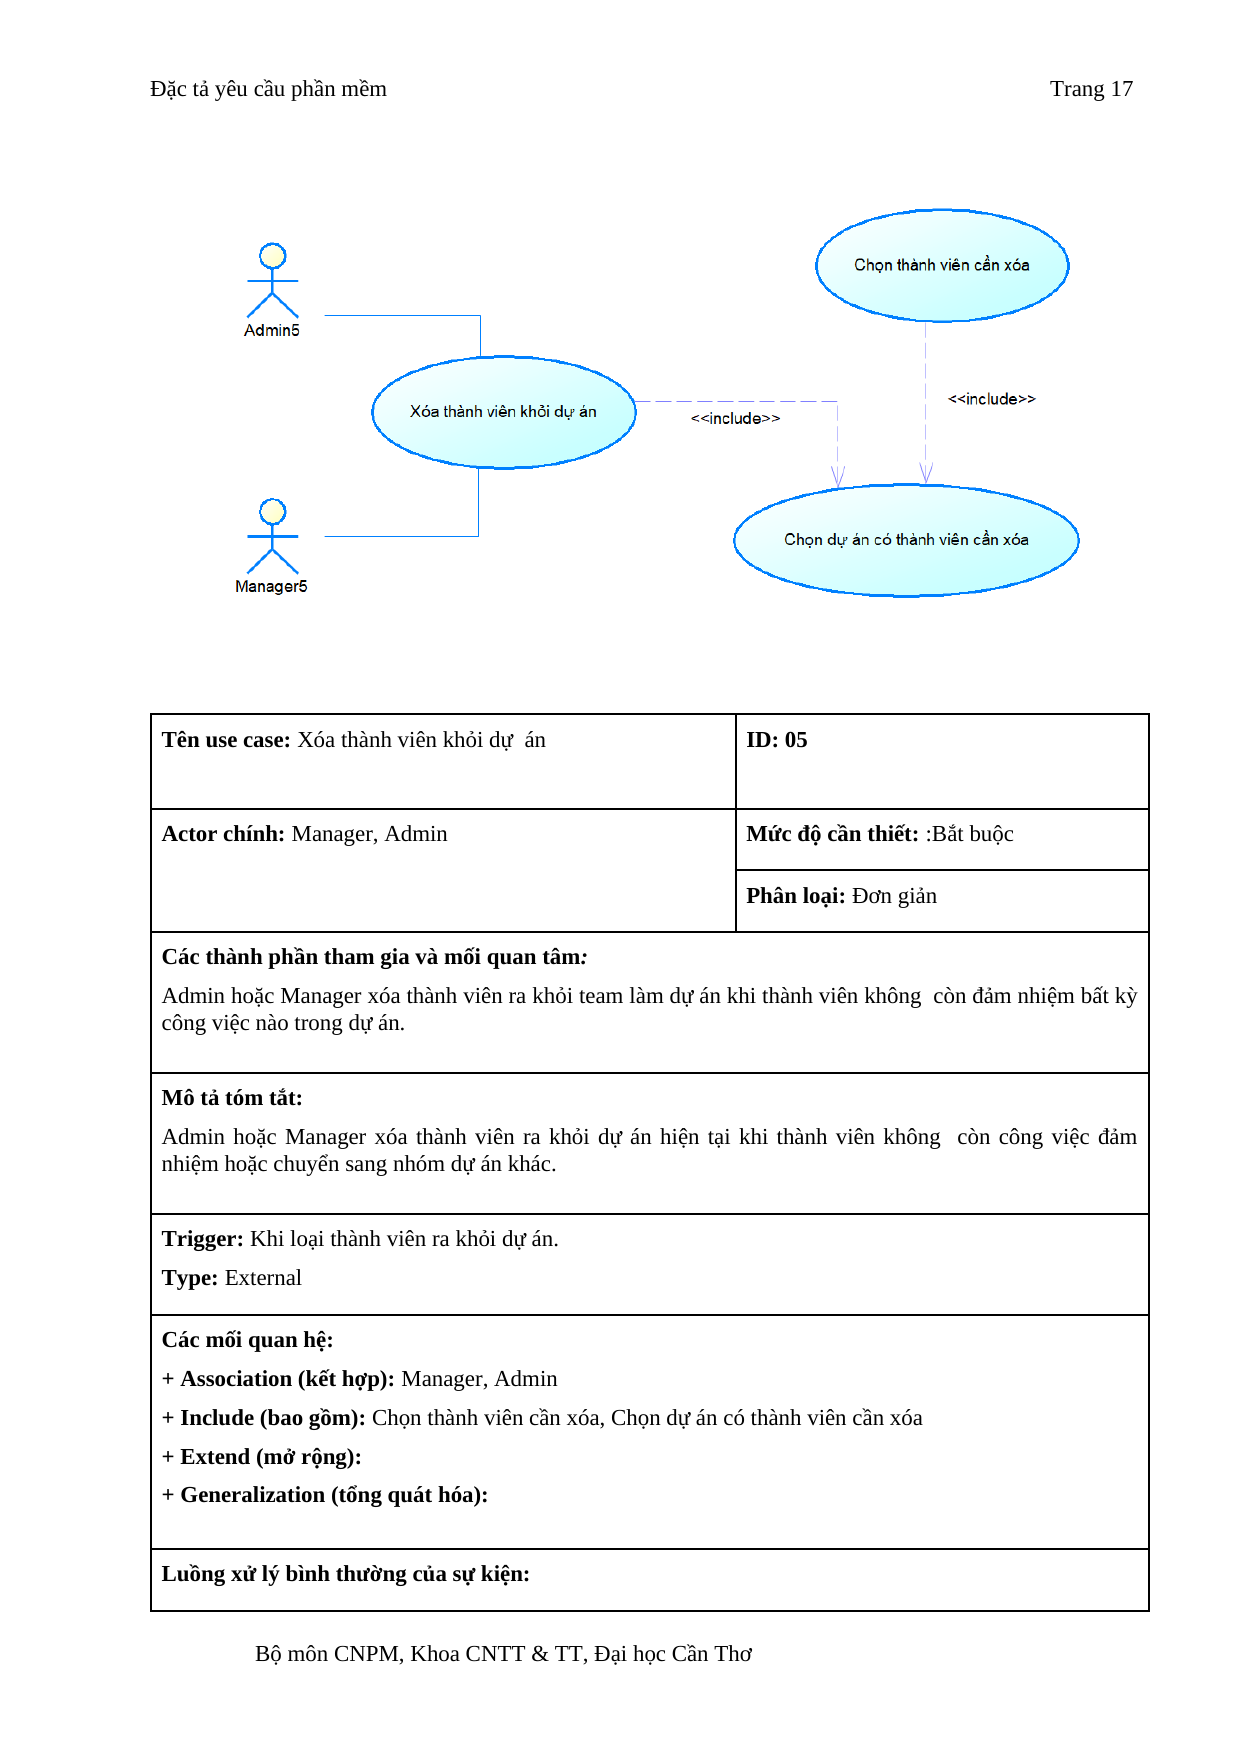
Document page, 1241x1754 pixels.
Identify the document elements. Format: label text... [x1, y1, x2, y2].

picture [185, 136, 1116, 661]
table_cell Actor chính: Manager, Admin [152, 810, 735, 931]
table_header ID: 05 [737, 715, 1148, 807]
table_cell Các mối quan hệ: + Association (kết hợp): Manager, Admin + Include (bao gồm): Chọn thành viên cần xóa, Chọn dự án có thành viên cần xóa + Extend (mở rộng): + Generalization (tổng quát hóa): [152, 1316, 1148, 1548]
table_cell Mức độ cần thiết: :Bắt buộc [737, 810, 1148, 869]
table_cell Trigger: Khi loại thành viên ra khỏi dự án. Type: External [152, 1215, 1148, 1314]
table_cell Phân loại: Đơn giản [737, 871, 1148, 931]
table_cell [152, 1550, 1148, 1610]
table_cell Mô tả tóm tắt: Admin hoặc Manager xóa thành viên ra khỏi dự án hiện tại khi thành viên không còn công việc đảm nhiệm hoặc chuyển sang nhóm dự án khác. [152, 1074, 1148, 1213]
table_header Tên use case: Xóa thành viên khỏi dự án [152, 715, 735, 807]
table_cell Các thành phần tham gia và mối quan tâm: Admin hoặc Manager xóa thành viên ra khỏi team làm dự án khi thành viên không còn đảm nhiệm bất kỳ công việc nào trong dự án. [152, 933, 1148, 1072]
